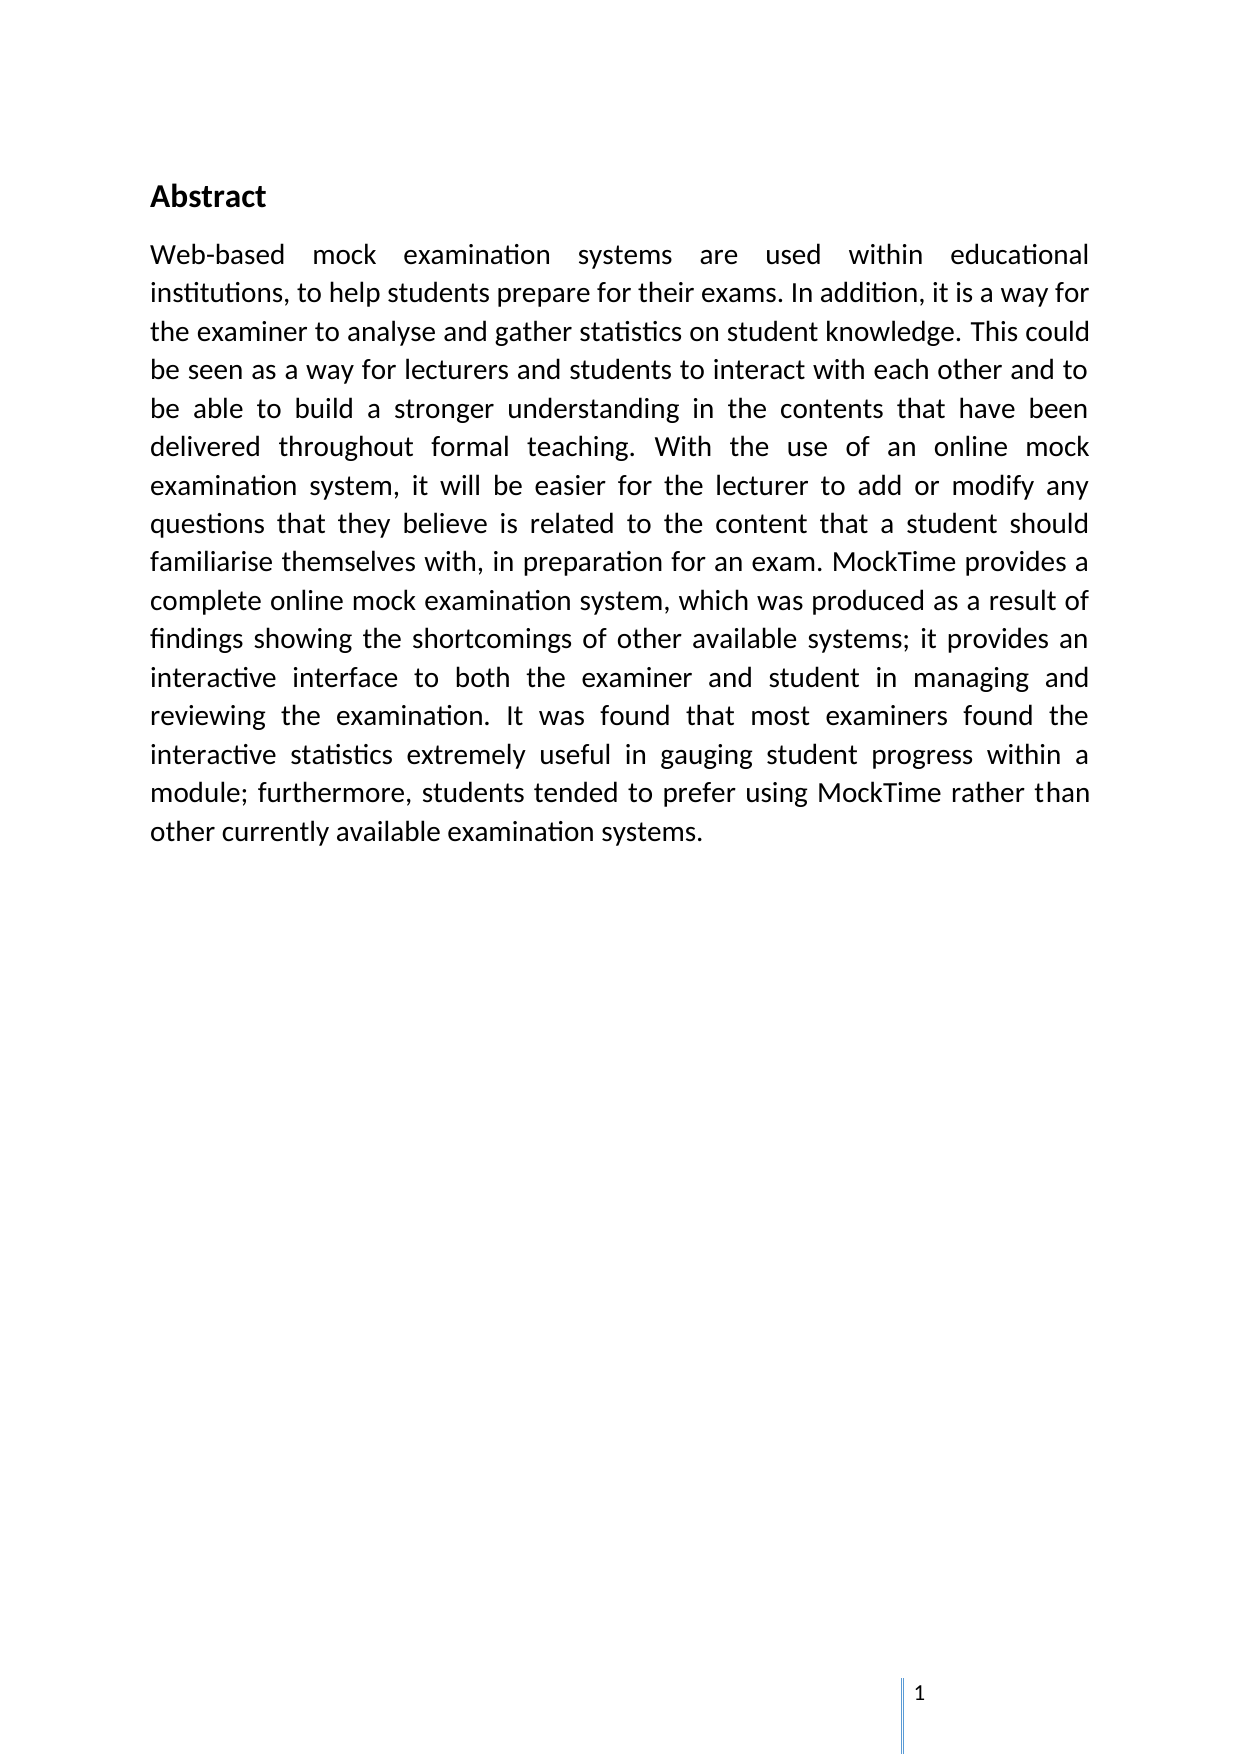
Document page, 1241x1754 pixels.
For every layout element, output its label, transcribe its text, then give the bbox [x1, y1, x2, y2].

subtitle Abstract [150, 175, 1090, 216]
text Web-based mock examination systems are used within educational institutions, to help students prepare for their exams. In addition, it is a way for the examiner to analyse and gather statistics on student knowledge. This could be seen as a way for lecturers and students to interact with each other and to be able to build a stronger understanding in the contents that have been delivered throughout formal teaching. With the use of an online mock examination system, it will be easier for the lecturer to add or modify any questions that they believe is related to the content that a student should familiarise themselves with, in preparation for an exam. MockTime provides a complete online mock examination system, which was produced as a result of findings showing the shortcomings of other available systems; it provides an interactive interface to both the examiner and student in managing and reviewing the examination. It was found that most examiners found the interactive statistics extremely useful in gauging student progress within a module; furthermore, students tended to prefer using MockTime rather than other currently available examination systems. [150, 236, 1090, 848]
